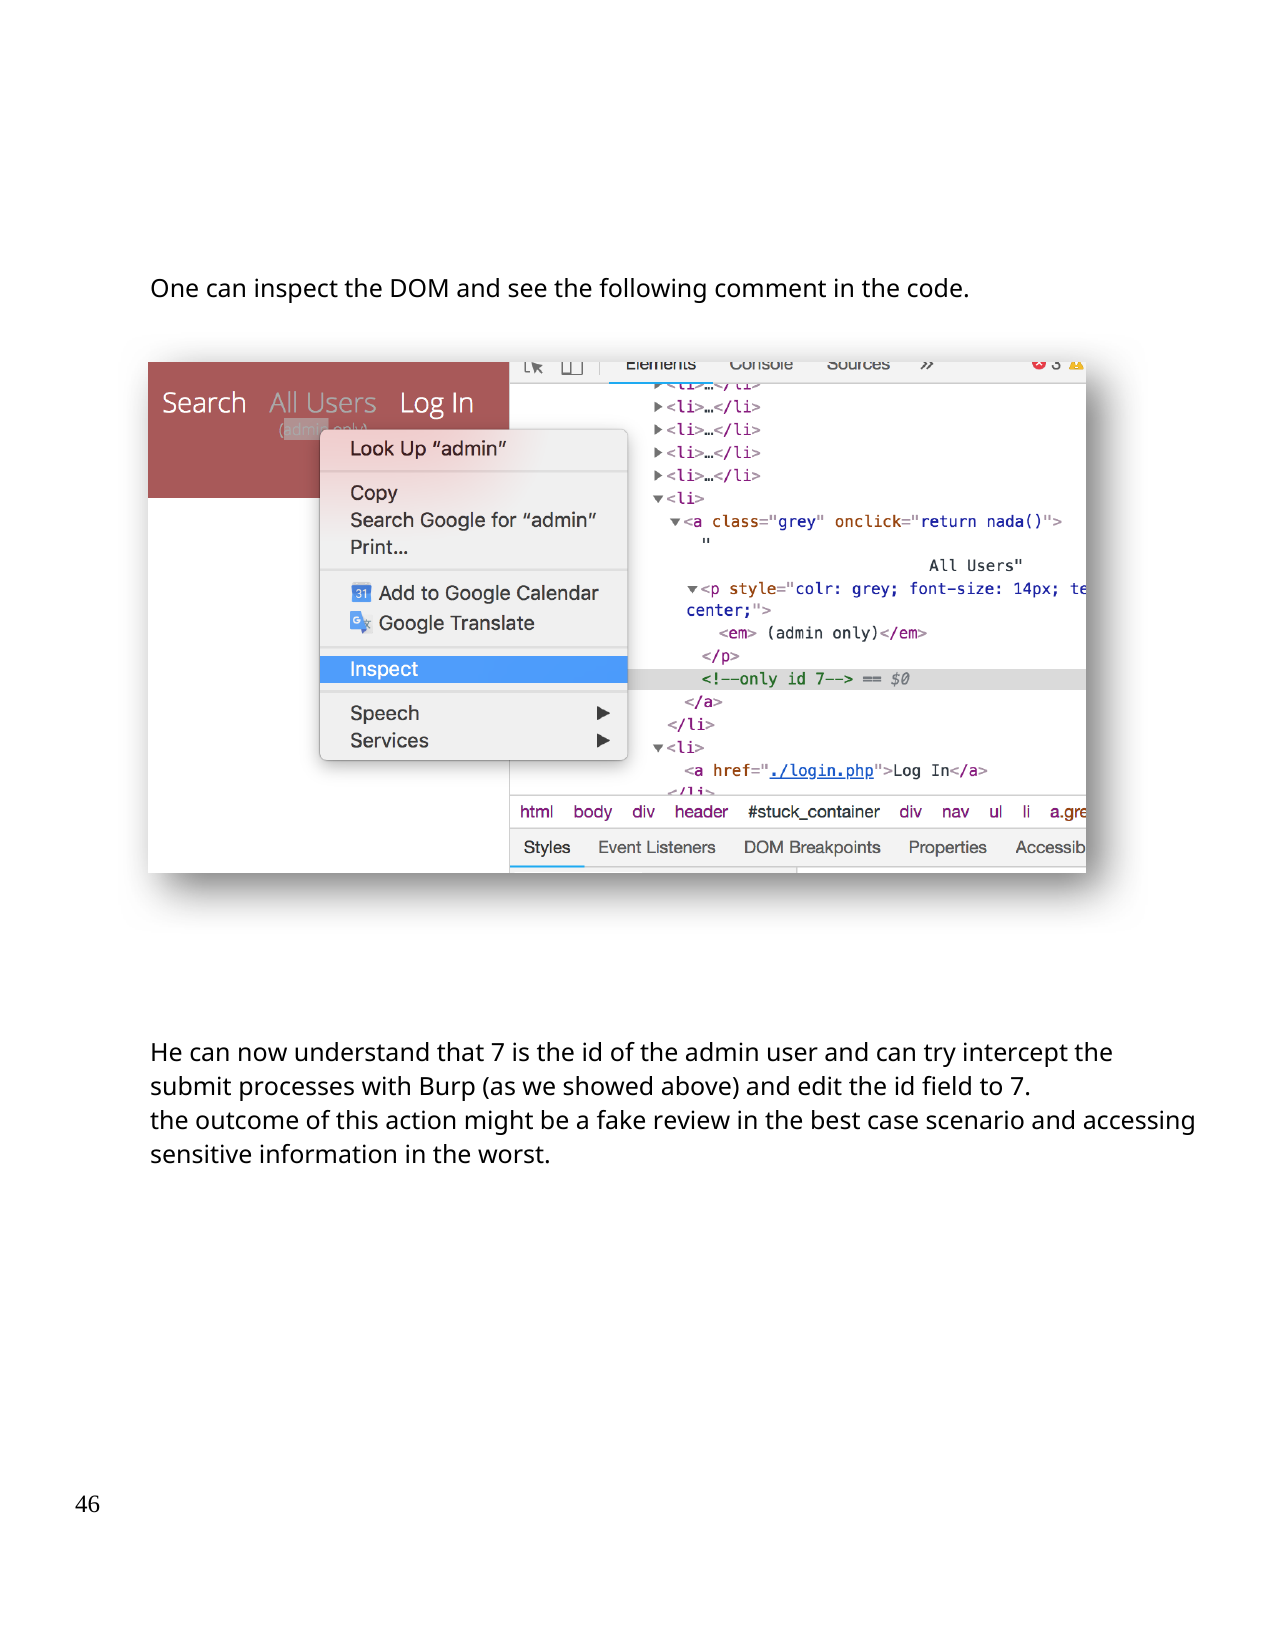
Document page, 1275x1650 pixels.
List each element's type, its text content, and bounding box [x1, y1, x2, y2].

text He can now understand that 7 is the id of the admin user and can try intercept the submit processes with Burp (as we showed above) and edit the id field to 7. the outcome of this action might be a fake review in the best case scenario and accessing sensitive information in the worst. [150, 1035, 1200, 1171]
picture [148, 362, 1086, 873]
text One can inspect the DOM and see the following comment in the code. [150, 270, 1200, 304]
